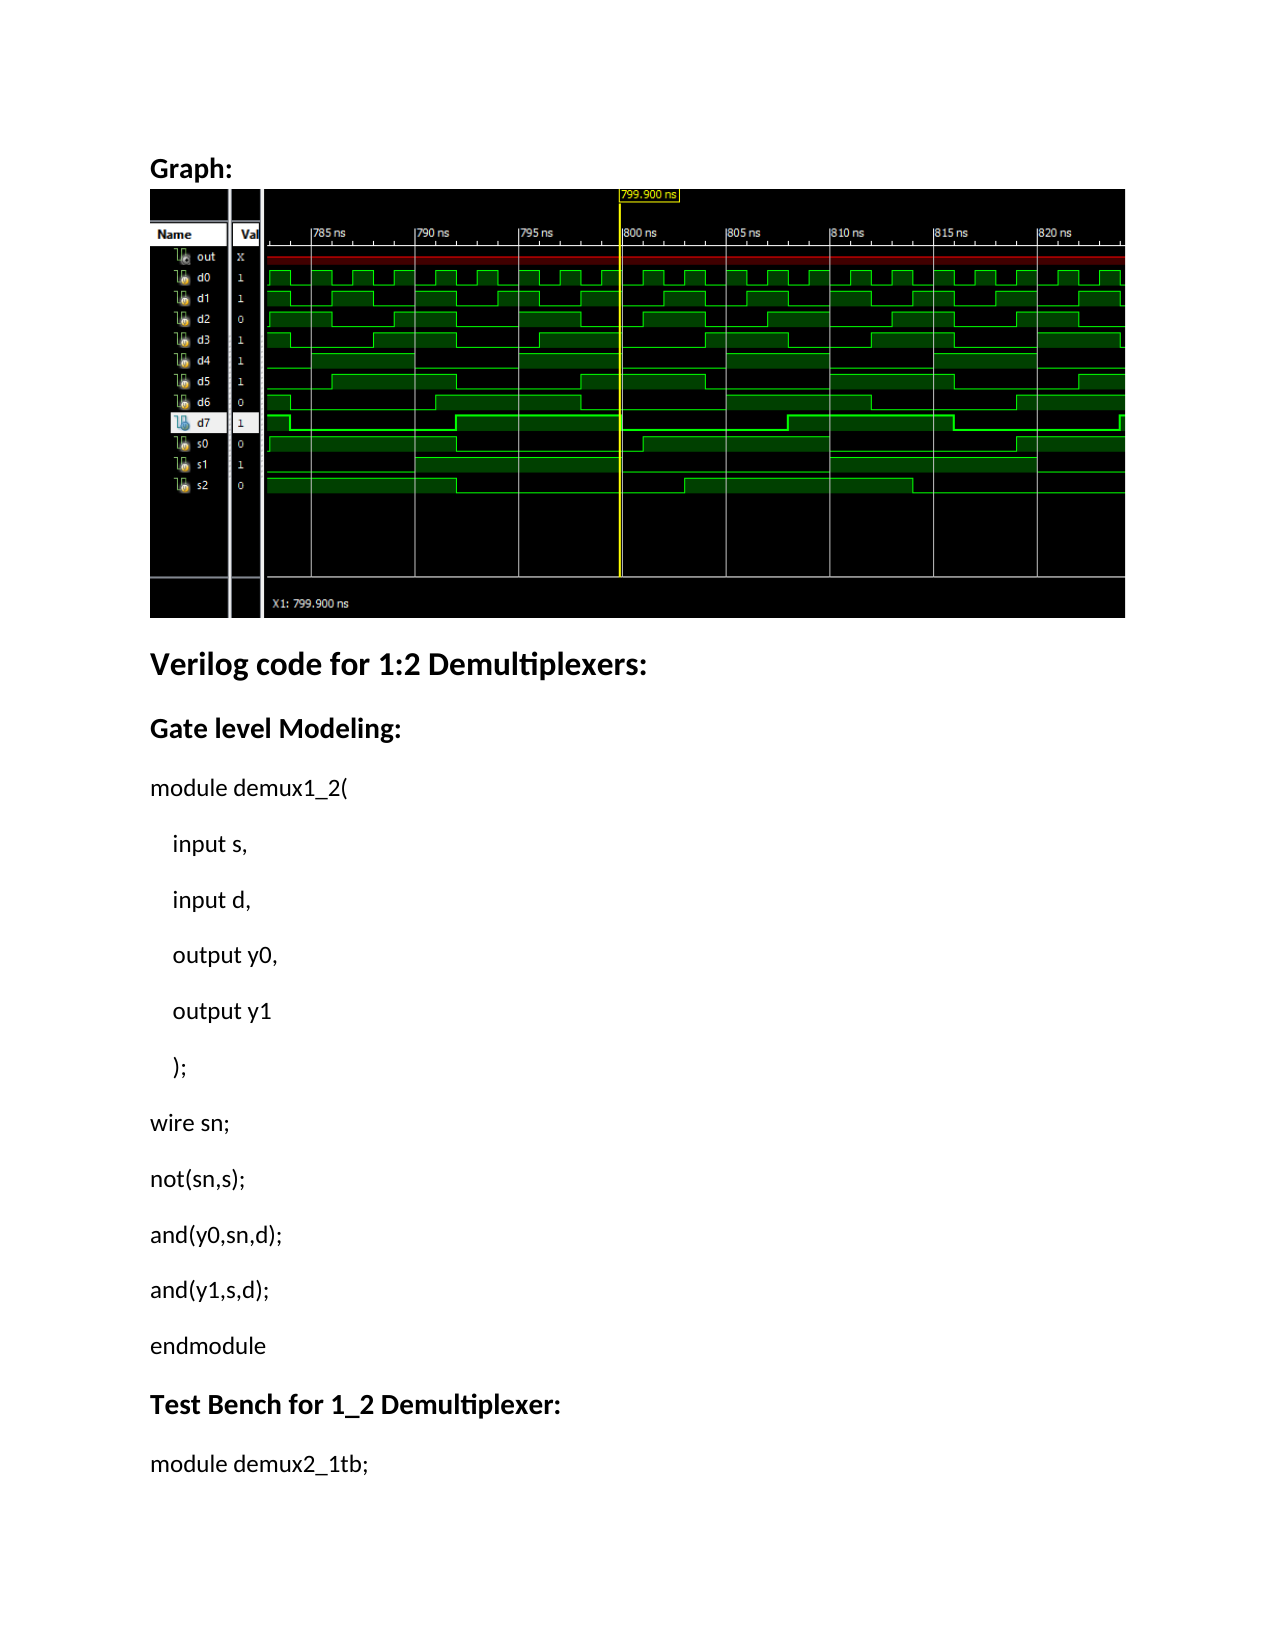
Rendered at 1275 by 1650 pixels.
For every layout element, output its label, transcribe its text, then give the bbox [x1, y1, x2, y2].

text ); [150, 1051, 1125, 1082]
picture [150, 189, 1125, 618]
text input d, [150, 884, 1125, 914]
text module demux1_2( [150, 772, 1125, 803]
text input s, [150, 828, 1125, 858]
text and(y1,s,d); [150, 1274, 1125, 1305]
text Graph: [150, 150, 1125, 189]
text module demux2_1tb; [150, 1448, 1125, 1478]
text Gate level Modeling: [150, 710, 1125, 746]
text Test Bench for 1_2 Demultiplexer: [150, 1386, 1125, 1422]
text endmodule [150, 1330, 1125, 1361]
text output y0, [150, 939, 1125, 970]
text not(sn,s); [150, 1163, 1125, 1193]
text output y1 [150, 995, 1125, 1026]
text and(y0,sn,d); [150, 1219, 1125, 1249]
text Verilog code for 1:2 Demultiplexers: [150, 643, 1125, 683]
text wire sn; [150, 1107, 1125, 1138]
